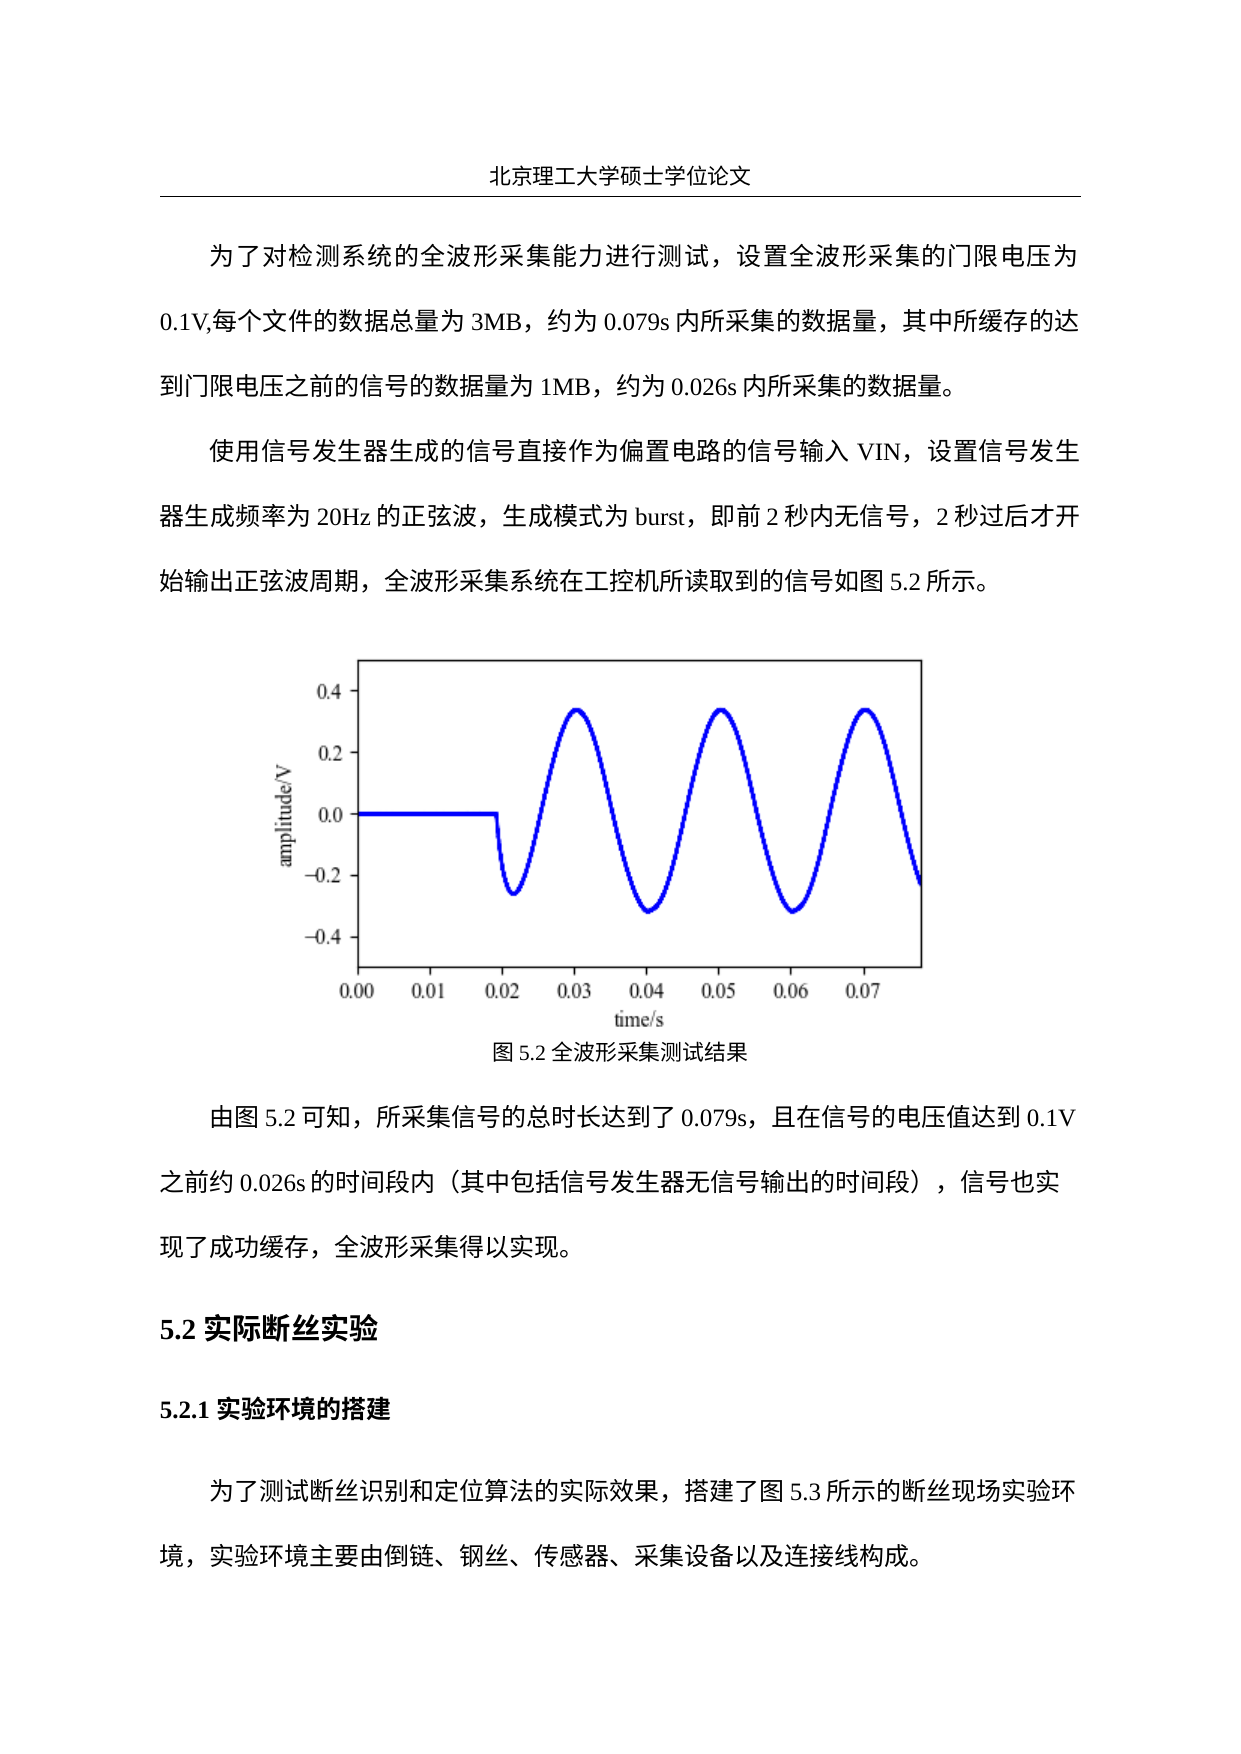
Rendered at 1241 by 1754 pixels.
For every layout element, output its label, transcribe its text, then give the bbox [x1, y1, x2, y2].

text 5.2.1 实验环境的搭建 [159, 1376, 1081, 1441]
text 为了对检测系统的全波形采集能力进行测试，设置全波形采集的门限电压为0.1V,每个文件的数据总量为3MB，约为0.079s内所采集的数据量，其中所缓存的达到门限电压之前的信号的数据量为1MB，约为0.026s内所采集的数据量。 [159, 222, 1081, 417]
text 为了测试断丝识别和定位算法的实际效果，搭建了图5.3所示的断丝现场实验环境，实验环境主要由倒链、钢丝、传感器、采集设备以及连接线构成。 [159, 1457, 1081, 1587]
text 由图5.2可知，所采集信号的总时长达到了0.079s，且在信号的电压值达到0.1V之前约0.026s的时间段内（其中包括信号发生器无信号输出的时间段），信号也实现了成功缓存，全波形采集得以实现。 [159, 1083, 1081, 1278]
picture [245, 644, 995, 1034]
list 图5.2 全波形采集测试结果 [159, 1034, 1081, 1067]
text 5.2 实际断丝实验 [159, 1294, 1081, 1359]
text 使用信号发生器生成的信号直接作为偏置电路的信号输入VIN，设置信号发生器生成频率为20Hz的正弦波，生成模式为burst，即前2秒内无信号，2秒过后才开始输出正弦波周期，全波形采集系统在工控机所读取到的信号如图5.2所示。 [159, 417, 1081, 612]
